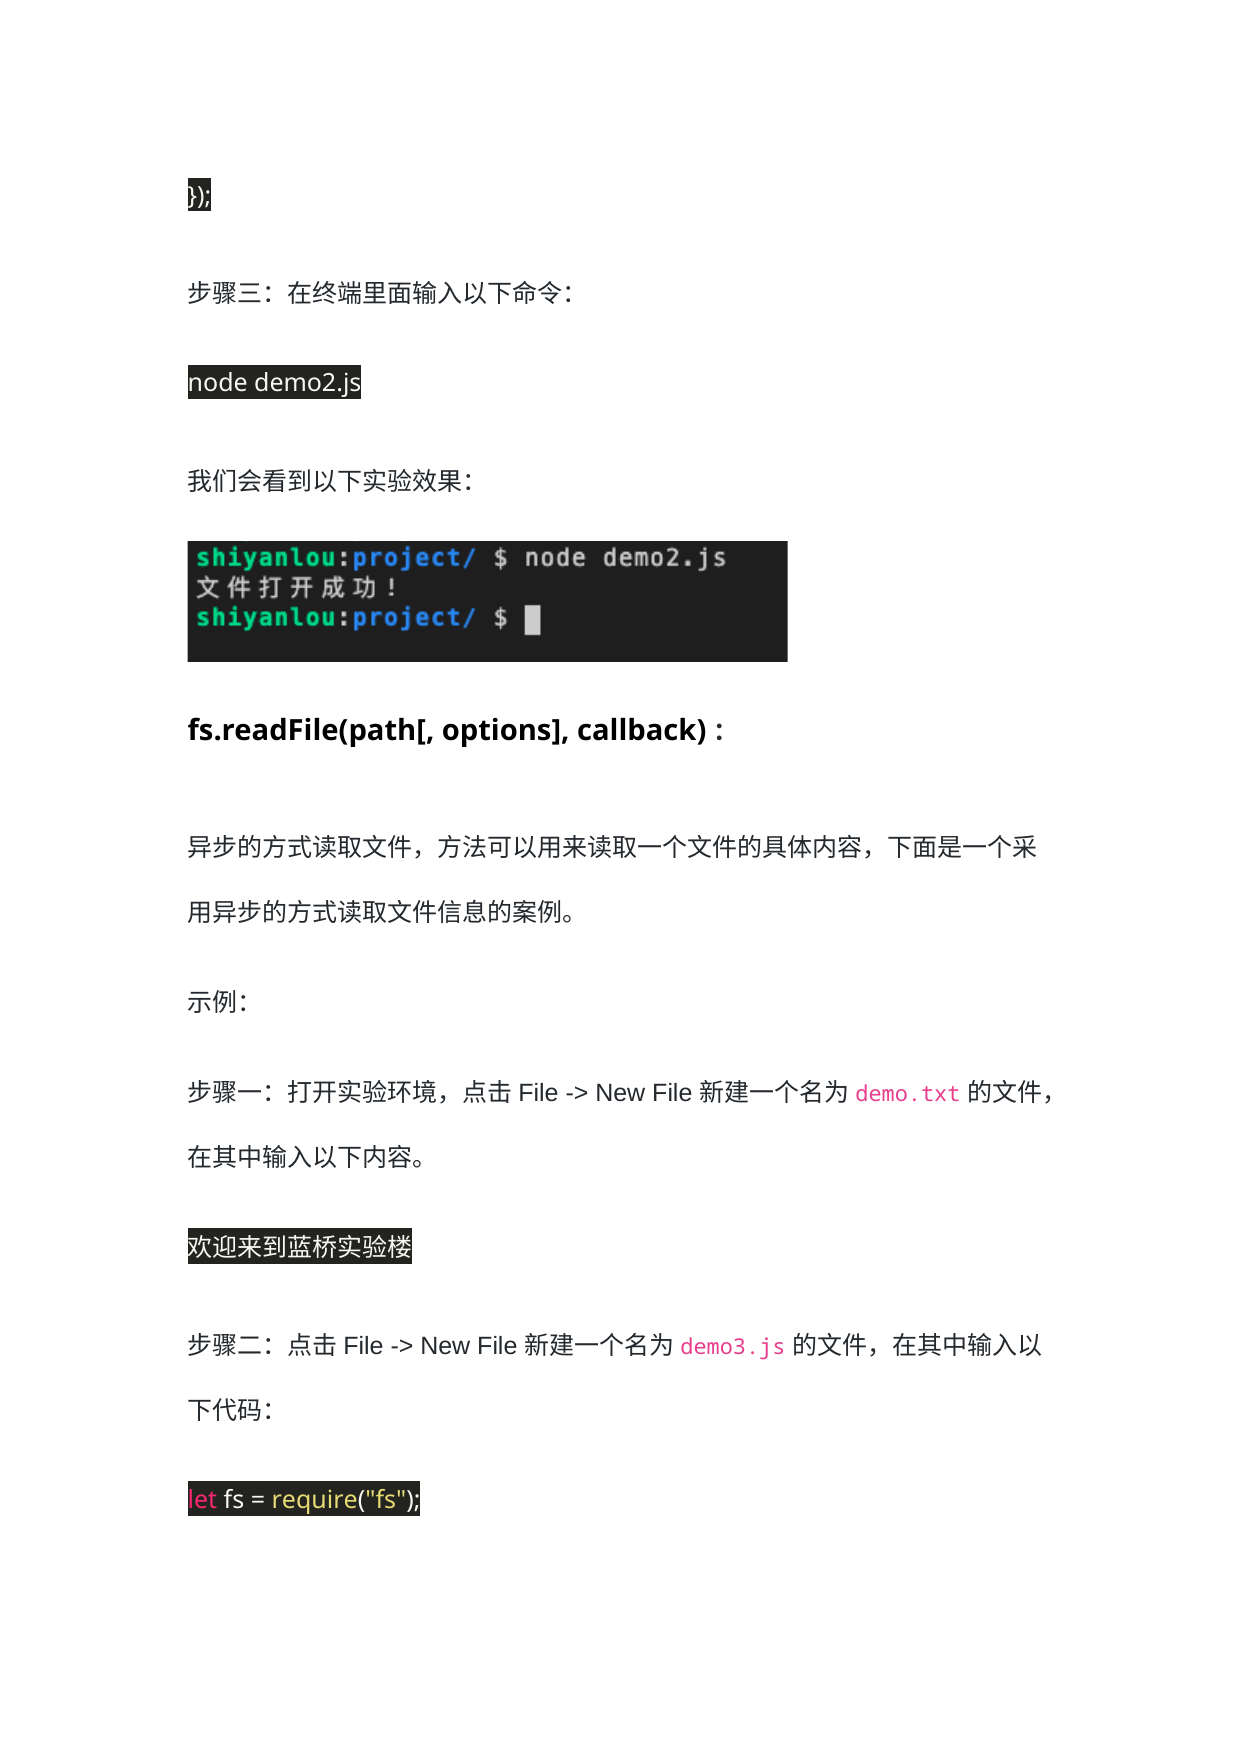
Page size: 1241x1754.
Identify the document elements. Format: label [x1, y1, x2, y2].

picture [187, 541, 788, 662]
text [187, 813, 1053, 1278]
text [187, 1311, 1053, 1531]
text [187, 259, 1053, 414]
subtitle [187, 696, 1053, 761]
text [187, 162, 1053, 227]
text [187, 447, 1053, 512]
